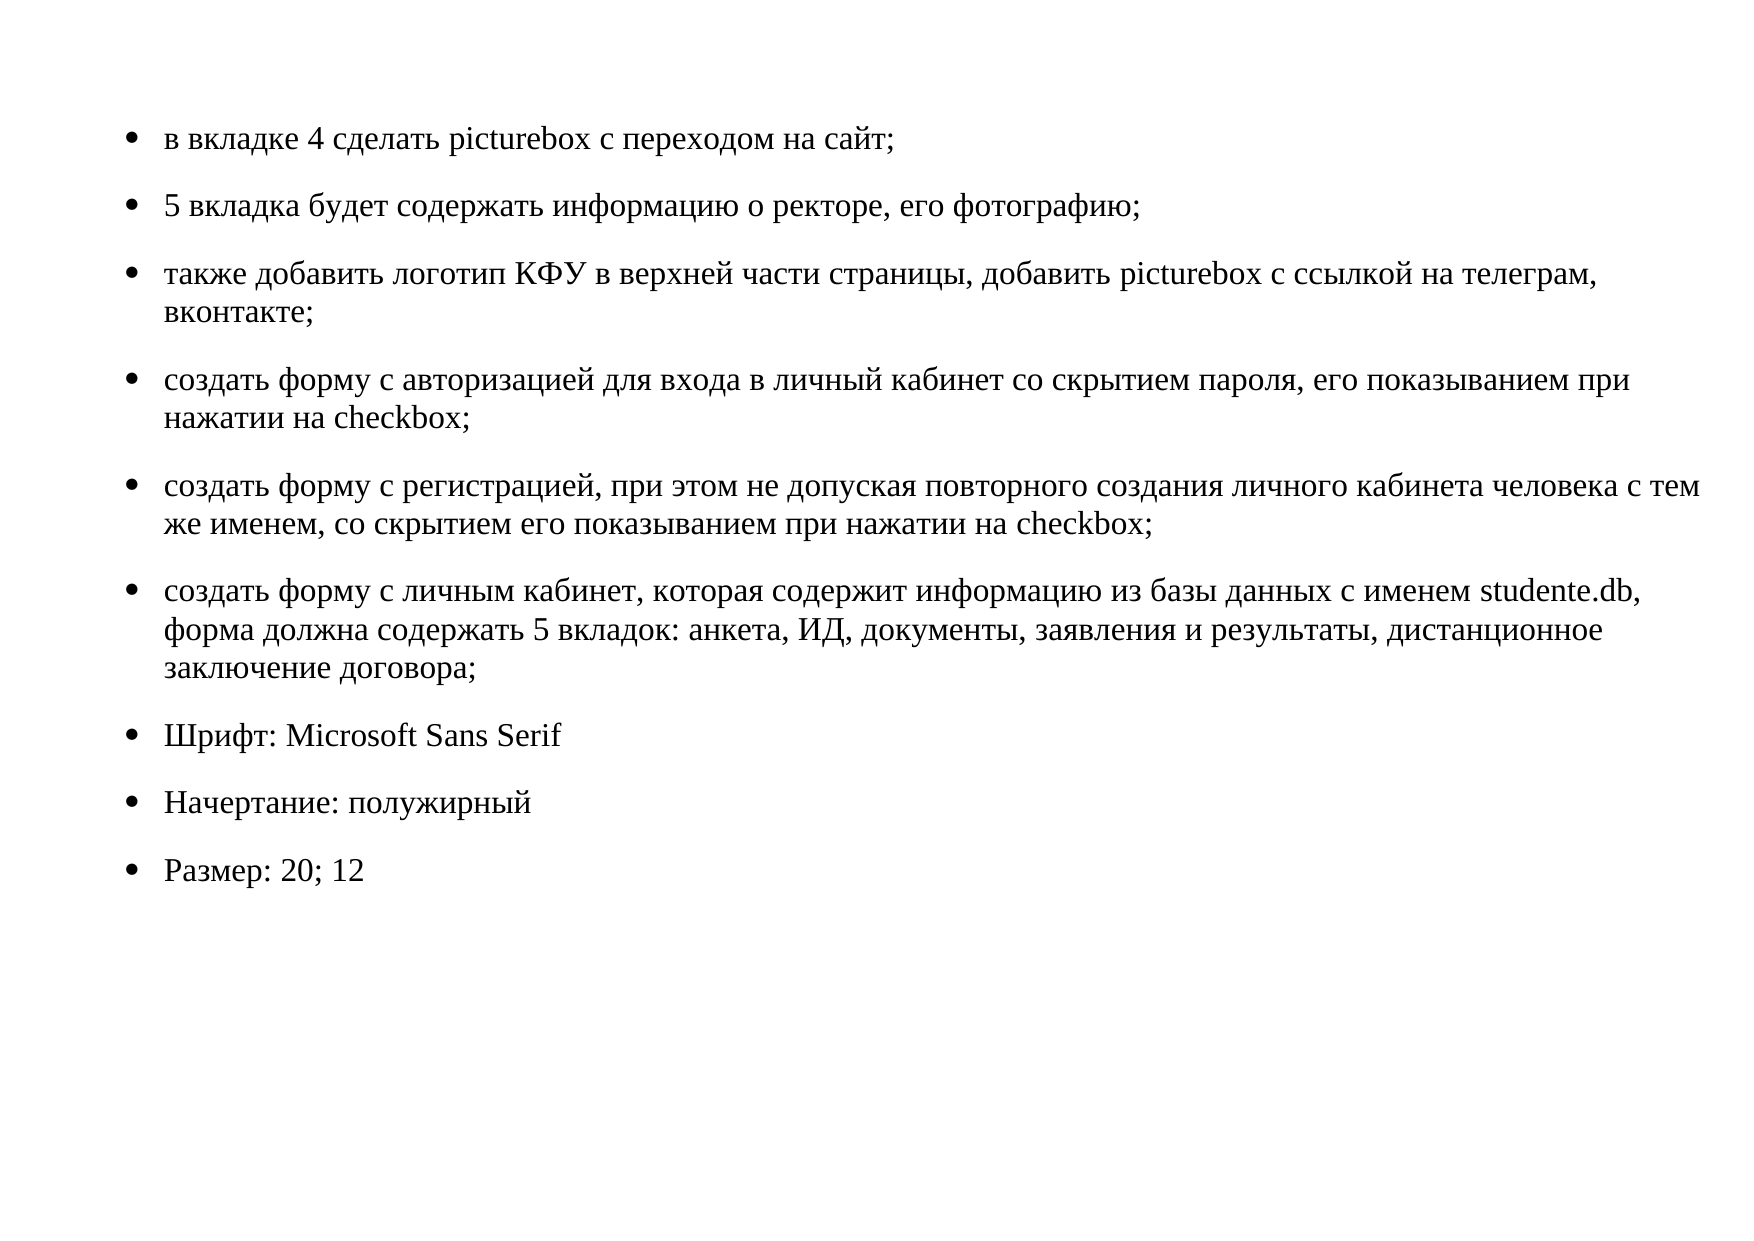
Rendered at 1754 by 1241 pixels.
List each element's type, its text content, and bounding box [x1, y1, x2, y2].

list создать форму с регистрацией, при этом не допуская повторного создания личного кабинета человека с тем же именем, со скрытием его показыванием при нажатии на checkbox; [126, 465, 1709, 541]
list Начертание: полужирный [126, 782, 1709, 821]
list создать форму с авторизацией для входа в личный кабинет со скрытием пароля, его показыванием при нажатии на checkbox; [126, 359, 1709, 436]
list создать форму с личным кабинет, которая содержит информацию из базы данных с именем studente.db, форма должна содержать 5 вкладок: анкета, ИД, документы, заявления и результаты, дистанционное заключение договора; [126, 571, 1709, 686]
list Размер: 20; 12 [126, 850, 1709, 888]
list в вкладке 4 сделать picturebox с переходом на сайт; [126, 118, 1709, 156]
list Шрифт: Microsoft Sans Serif [126, 715, 1709, 753]
list также добавить логотип КФУ в верхней части страницы, добавить picturebox с ссылкой на телеграм, вконтакте; [126, 253, 1709, 330]
list 5 вкладка будет содержать информацию о ректоре, его фотографию; [126, 186, 1709, 224]
